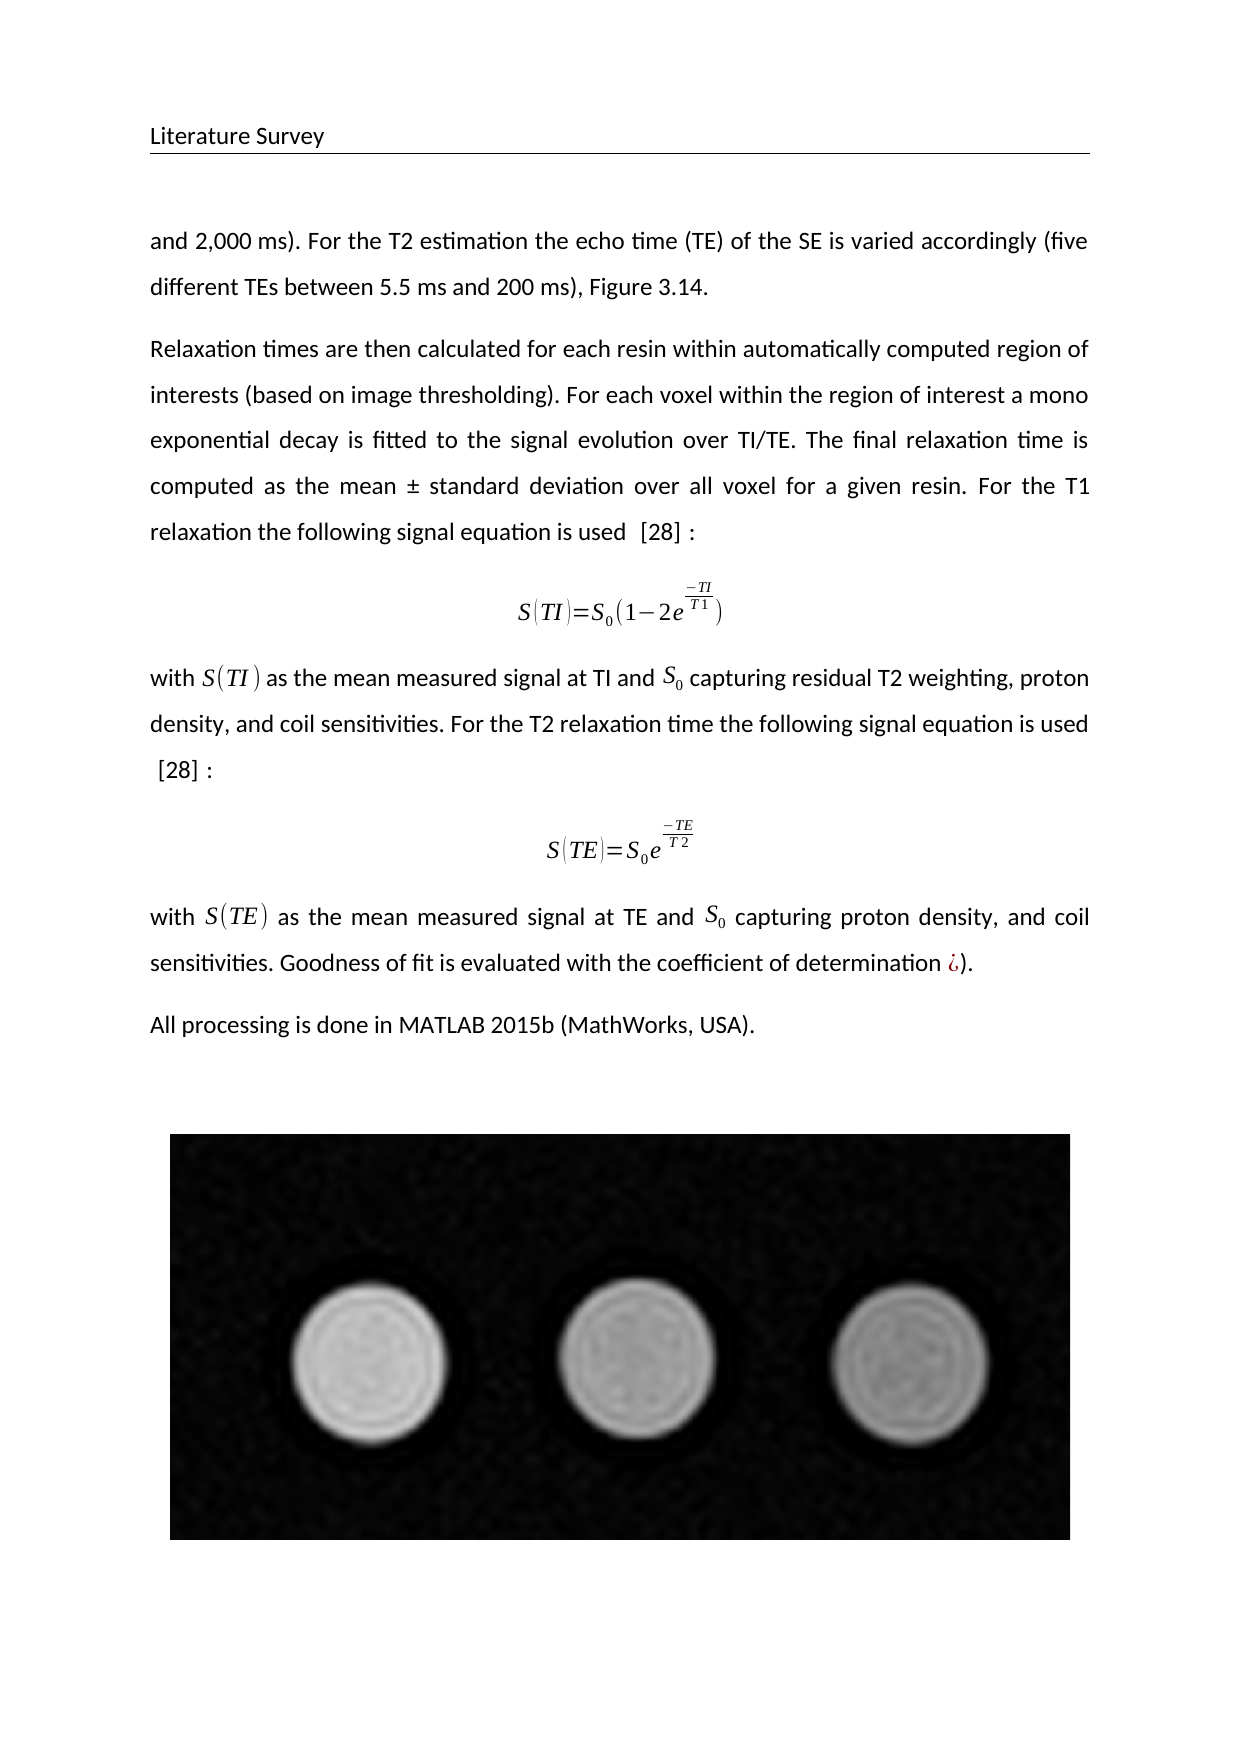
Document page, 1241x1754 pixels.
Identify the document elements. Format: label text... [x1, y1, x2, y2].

text with as the mean measured signal at TI and capturing residual T2 weighting, proton density, and coil sensitivities. For the T2 relaxation time the following signal equation is used : [150, 662, 1090, 785]
text All processing is done in MATLAB 2015b (MathWorks, USA). [150, 1009, 1090, 1040]
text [150, 225, 1090, 301]
picture [170, 1134, 1071, 1540]
text with as the mean measured signal at TE and capturing proton density, and coil sensitivities. Goodness of fit is evaluated with the coefficient of determination ). [150, 900, 1090, 977]
text Relaxation times are then calculated for each resin within automatically computed region of interests (based on image thresholding). For each voxel within the region of interest a mono exponential decay is fitted to the signal evolution over TI/TE. The final relaxation time is computed as the mean ± standard deviation over all voxel for a given resin. For the T1 relaxation the following signal equation is used : [150, 333, 1090, 547]
